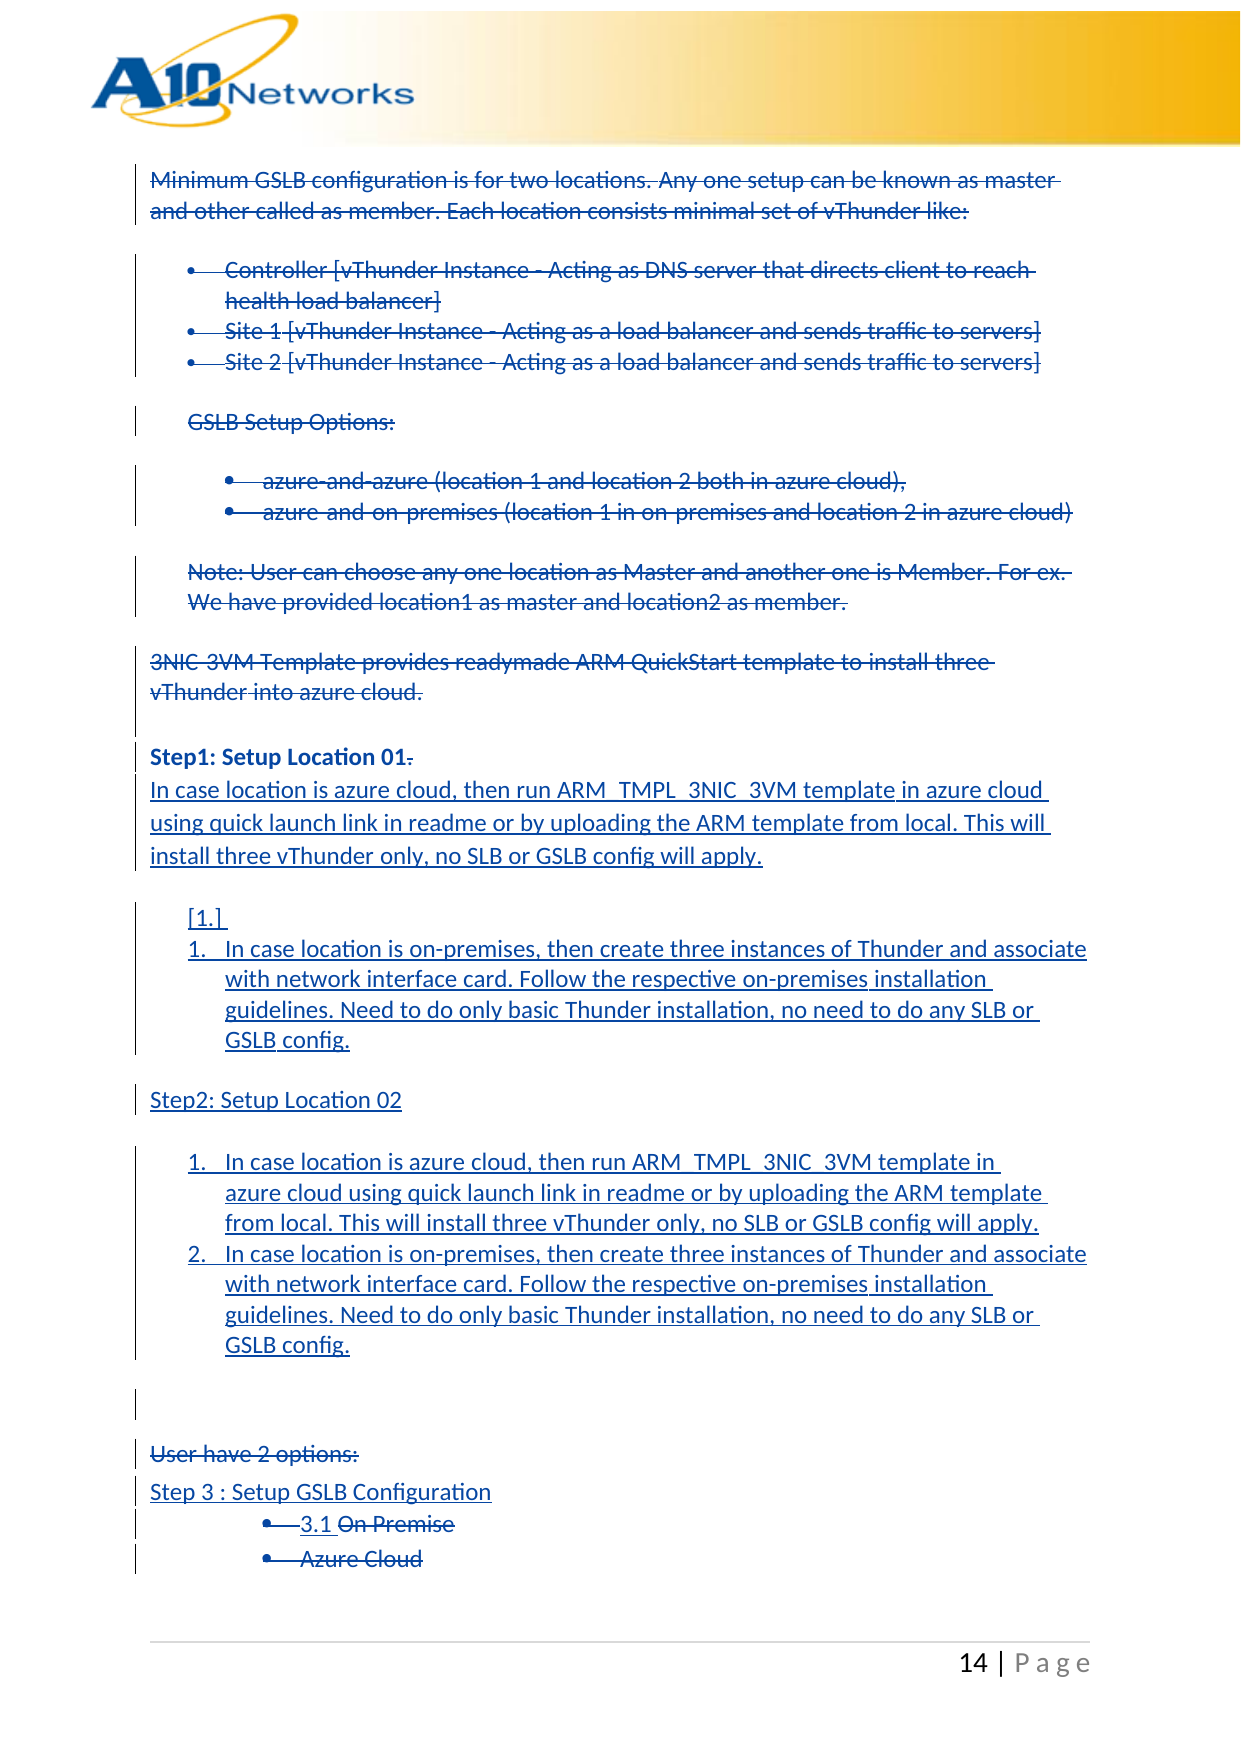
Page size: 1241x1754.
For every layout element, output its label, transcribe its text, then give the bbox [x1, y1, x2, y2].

subtitle Step1: Setup Location 01 [150, 742, 1090, 772]
picture [0, 11, 1241, 147]
